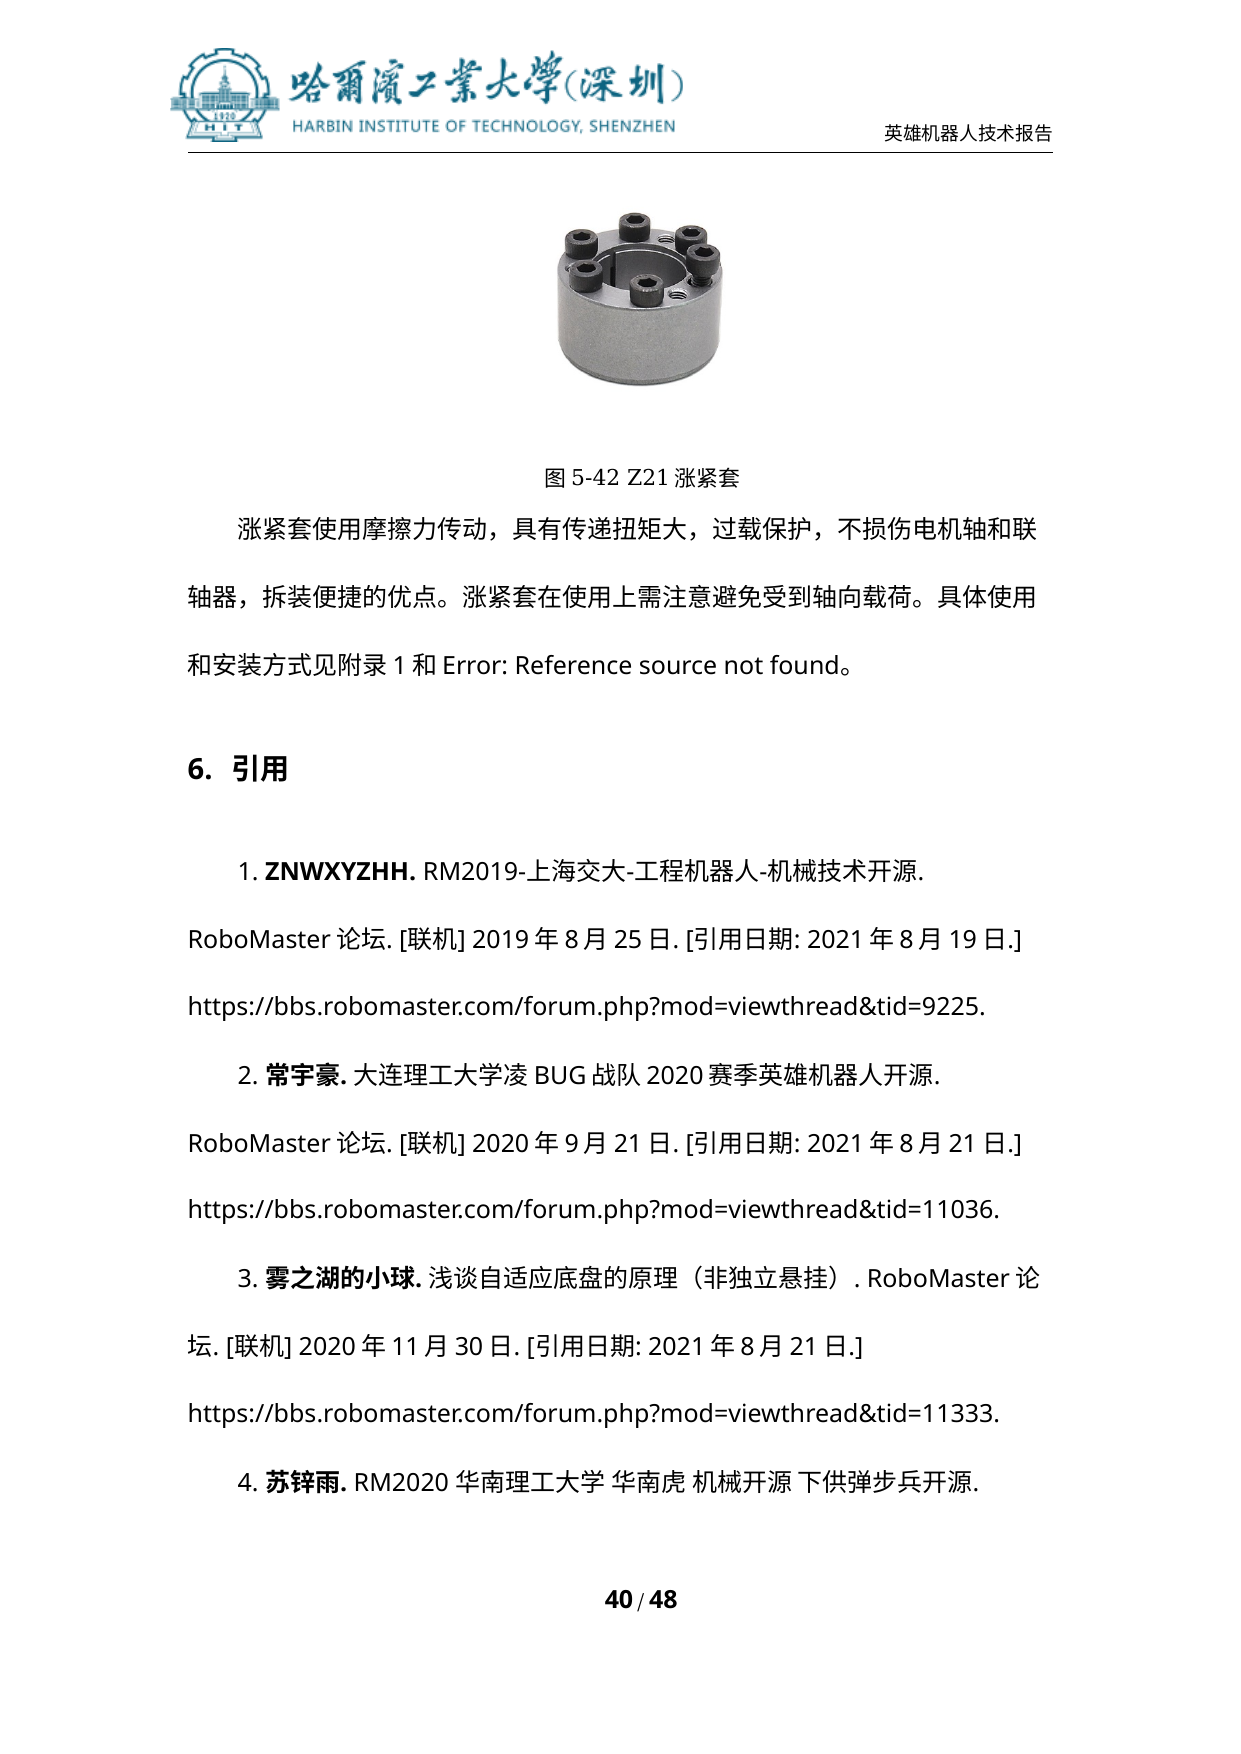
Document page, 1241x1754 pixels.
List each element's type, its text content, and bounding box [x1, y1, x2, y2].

text 涨紧套使用摩擦力传动，具有传递扭矩大，过载保护，不损伤电机轴和联轴器，拆装便捷的优点。涨紧套在使用上需注意避免受到轴向载荷。具体使用和安装方式见附录1和0。 [187, 494, 1053, 698]
picture [469, 154, 822, 427]
picture [170, 48, 683, 142]
